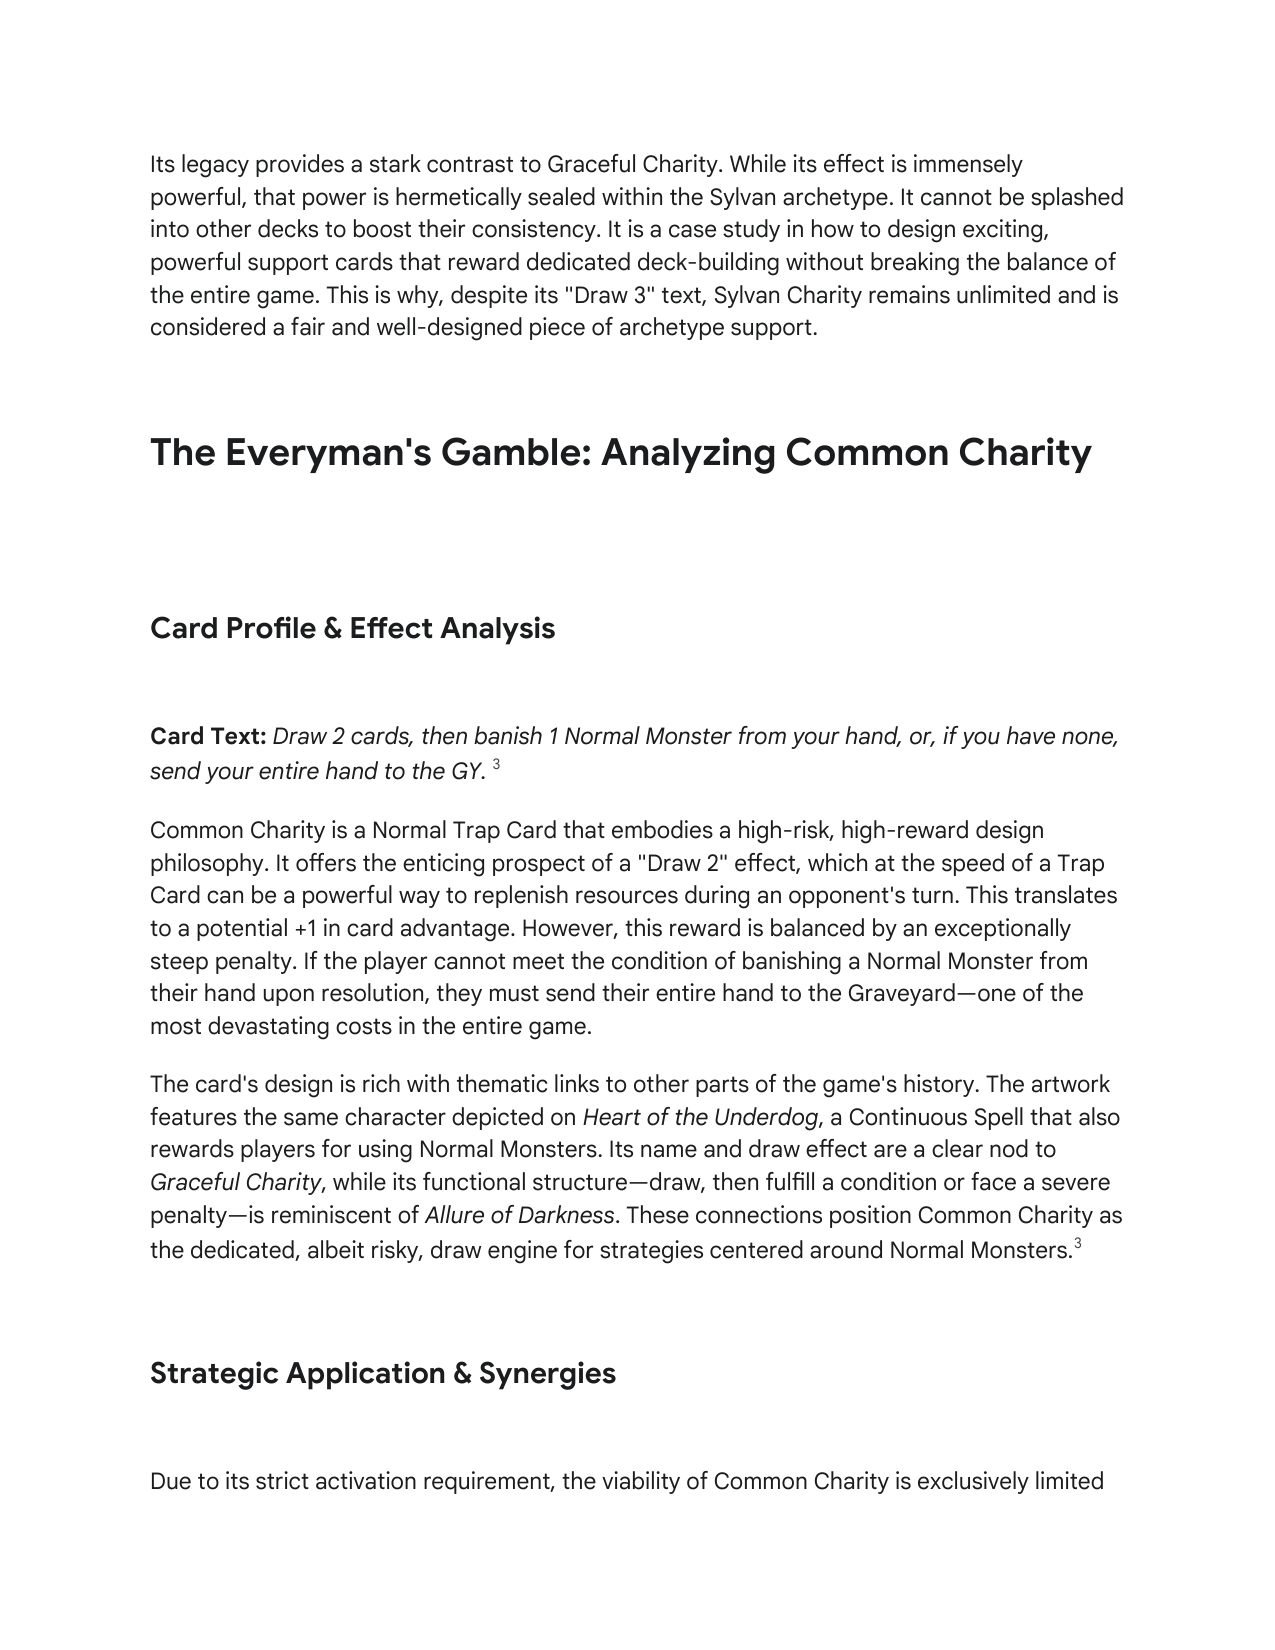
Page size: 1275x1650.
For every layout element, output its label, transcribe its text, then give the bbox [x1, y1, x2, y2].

text Common Charity is a Normal Trap Card that embodies a high-risk, high-reward design philosophy. It offers the enticing prospect of a "Draw 2" effect, which at the speed of a Trap Card can be a powerful way to replenish resources during an opponent's turn. This translates to a potential +1 in card advantage. However, this reward is balanced by an exceptionally steep penalty. If the player cannot meet the condition of banishing a Normal Monster from their hand upon resolution, they must send their entire hand to the Graveyard—one of the most devastating costs in the entire game. [150, 816, 1125, 1041]
text The card's design is rich with thematic links to other parts of the game's history. The artwork features the same character depicted on Heart of the Underdog, a Continuous Spell that also rewards players for using Normal Monsters. Its name and draw effect are a clear nod to Graceful Charity, while its functional structure—draw, then fulfill a condition or face a severe penalty—is reminiscent of Allure of Darkness. These connections position Common Charity as the dedicated, albeit risky, draw engine for strategies centered around Normal Monsters.3 [150, 1070, 1125, 1265]
subtitle The Everyman's Gamble: Analyzing Common Charity [150, 429, 1125, 476]
subtitle Card Profile & Effect Analysis [150, 610, 1125, 647]
subtitle Strategic Application & Synergies [150, 1356, 1125, 1392]
text Its legacy provides a stark contrast to Graceful Charity. While its effect is immensely powerful, that power is hermetically sealed within the Sylvan archetype. It cannot be splashed into other decks to boost their consistency. It is a case study in how to design exciting, powerful support cards that reward dedicated deck-building without breaking the balance of the entire game. This is why, despite its "Draw 3" text, Sylvan Charity remains unlimited and is considered a fair and well-designed piece of archetype support. [150, 150, 1125, 342]
text Card Text: Draw 2 cards, then banish 1 Normal Monster from your hand, or, if you have none, send your entire hand to the GY. 3 [150, 722, 1125, 787]
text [150, 1467, 1125, 1496]
